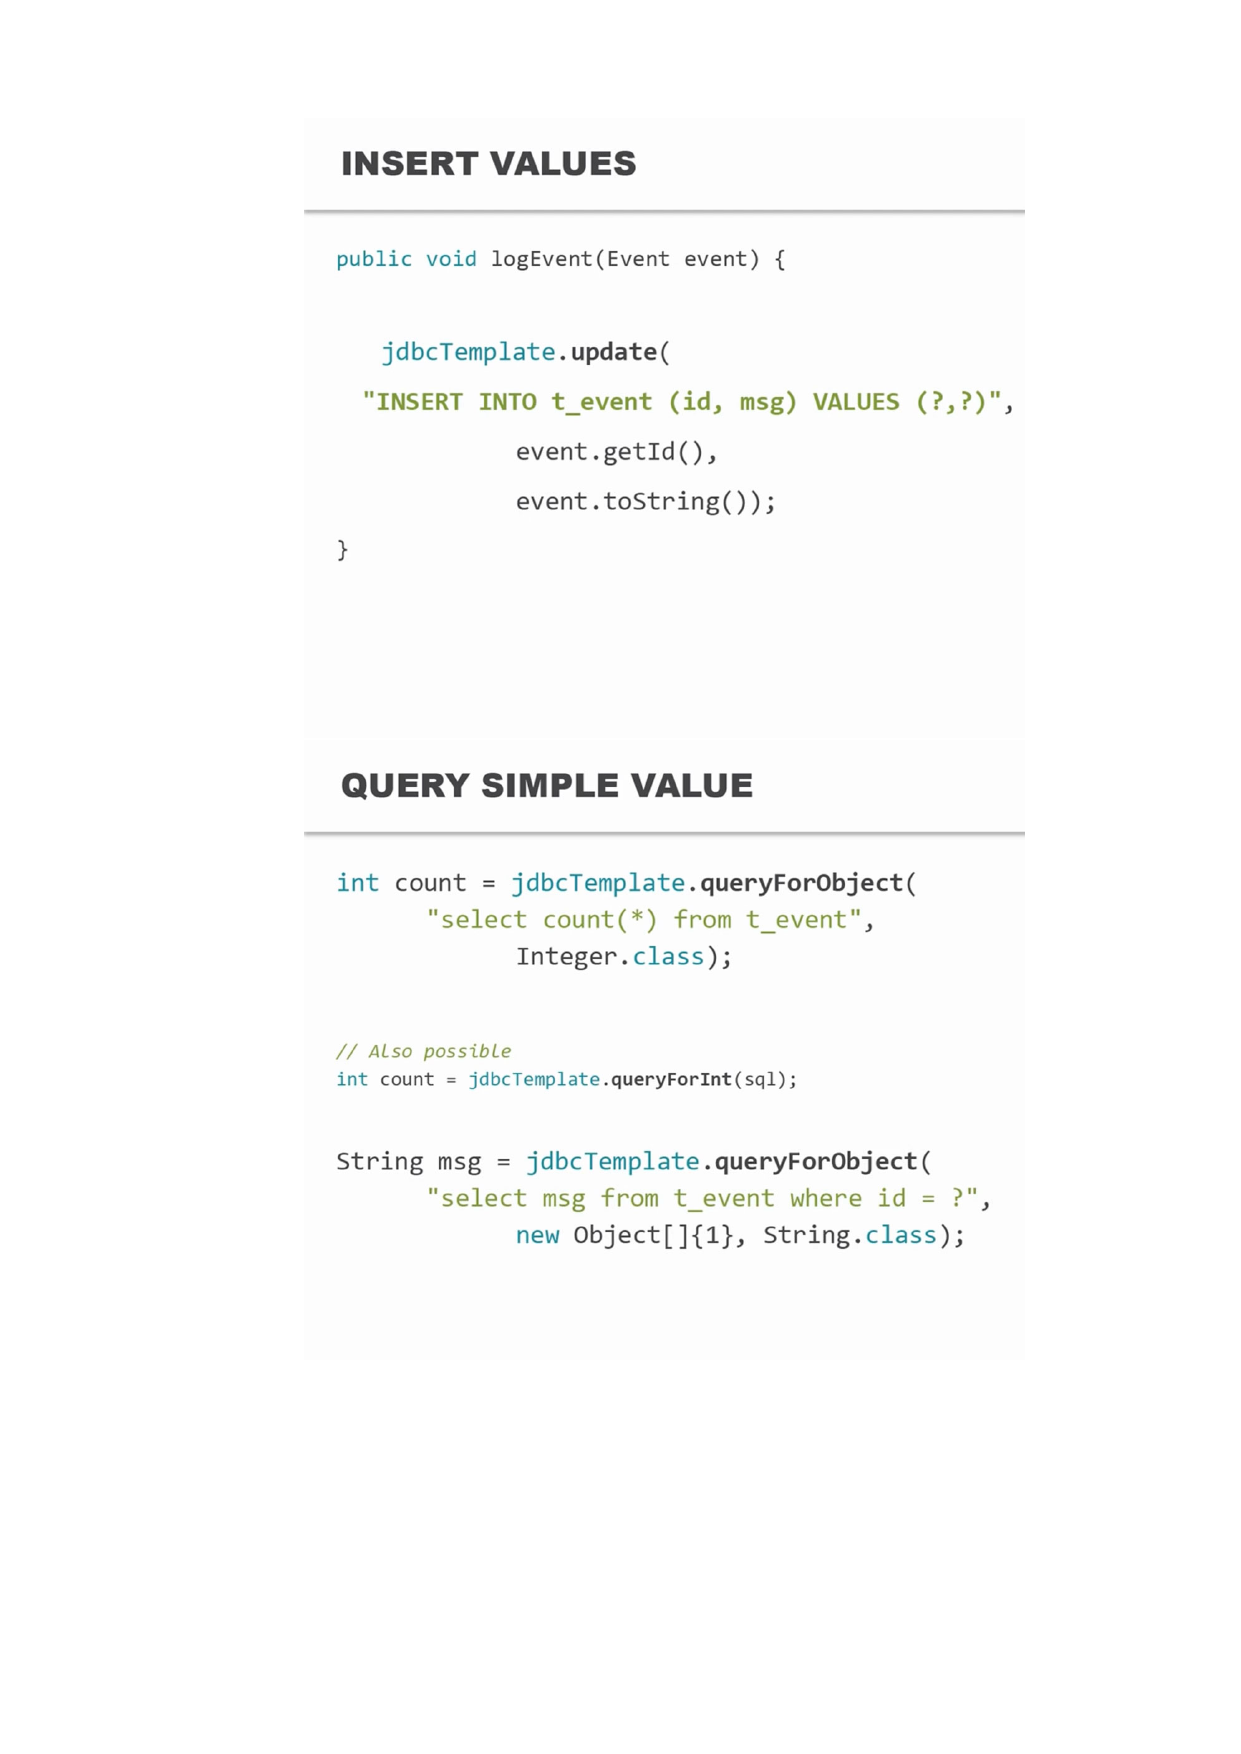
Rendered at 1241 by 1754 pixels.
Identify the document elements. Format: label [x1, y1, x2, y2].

picture [304, 740, 1025, 1360]
picture [304, 118, 1025, 738]
